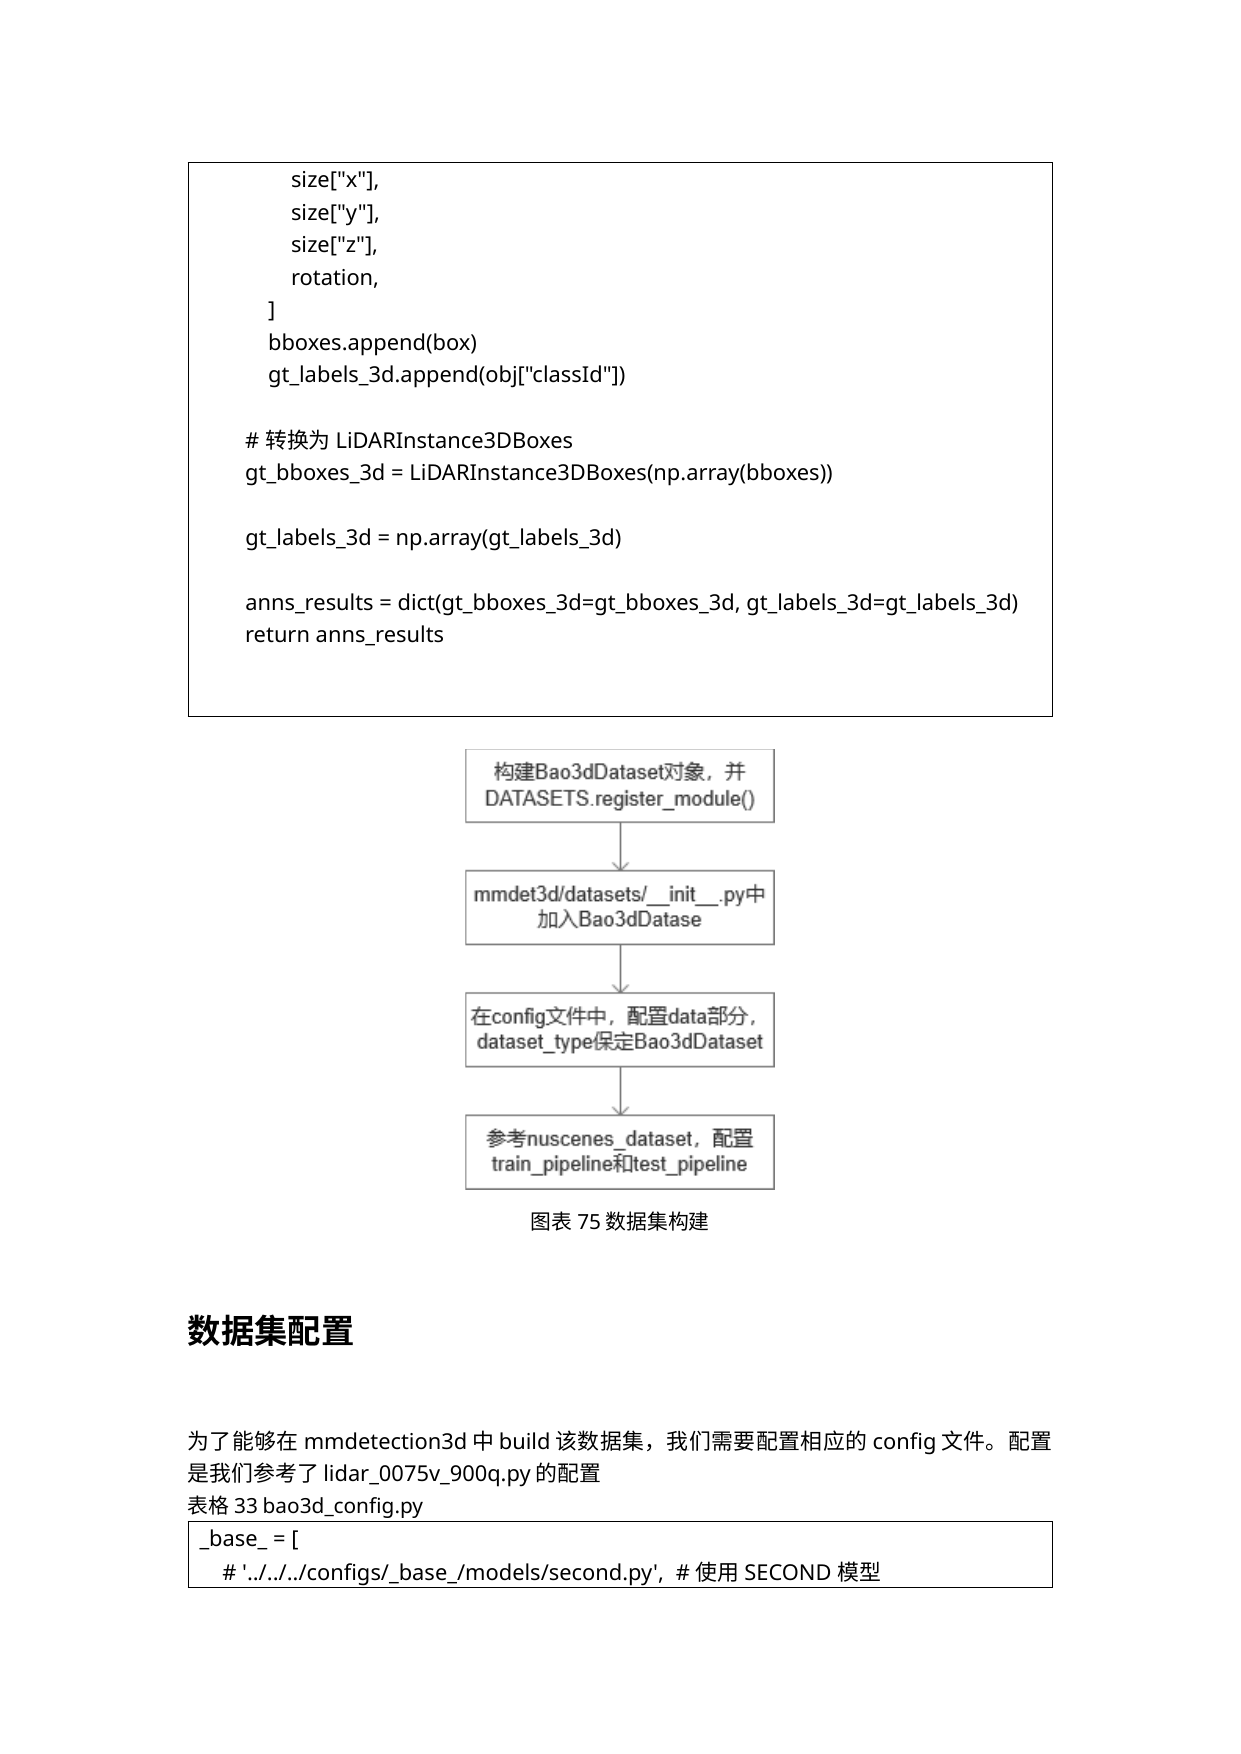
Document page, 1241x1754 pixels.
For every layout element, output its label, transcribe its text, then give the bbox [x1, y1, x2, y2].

subtitle 数据集配置 [187, 1296, 1053, 1361]
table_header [189, 1522, 1052, 1587]
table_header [189, 163, 1052, 716]
text 图表 75 数据集构建 [187, 1204, 1053, 1237]
text 为了能够在mmdetection3d中build该数据集，我们需要配置相应的config文件。配置是我们参考了lidar_0075v_900q.py的配置 [187, 1423, 1053, 1488]
picture [465, 749, 775, 1190]
text 表格 33 bao3d_config.py [187, 1488, 1053, 1521]
